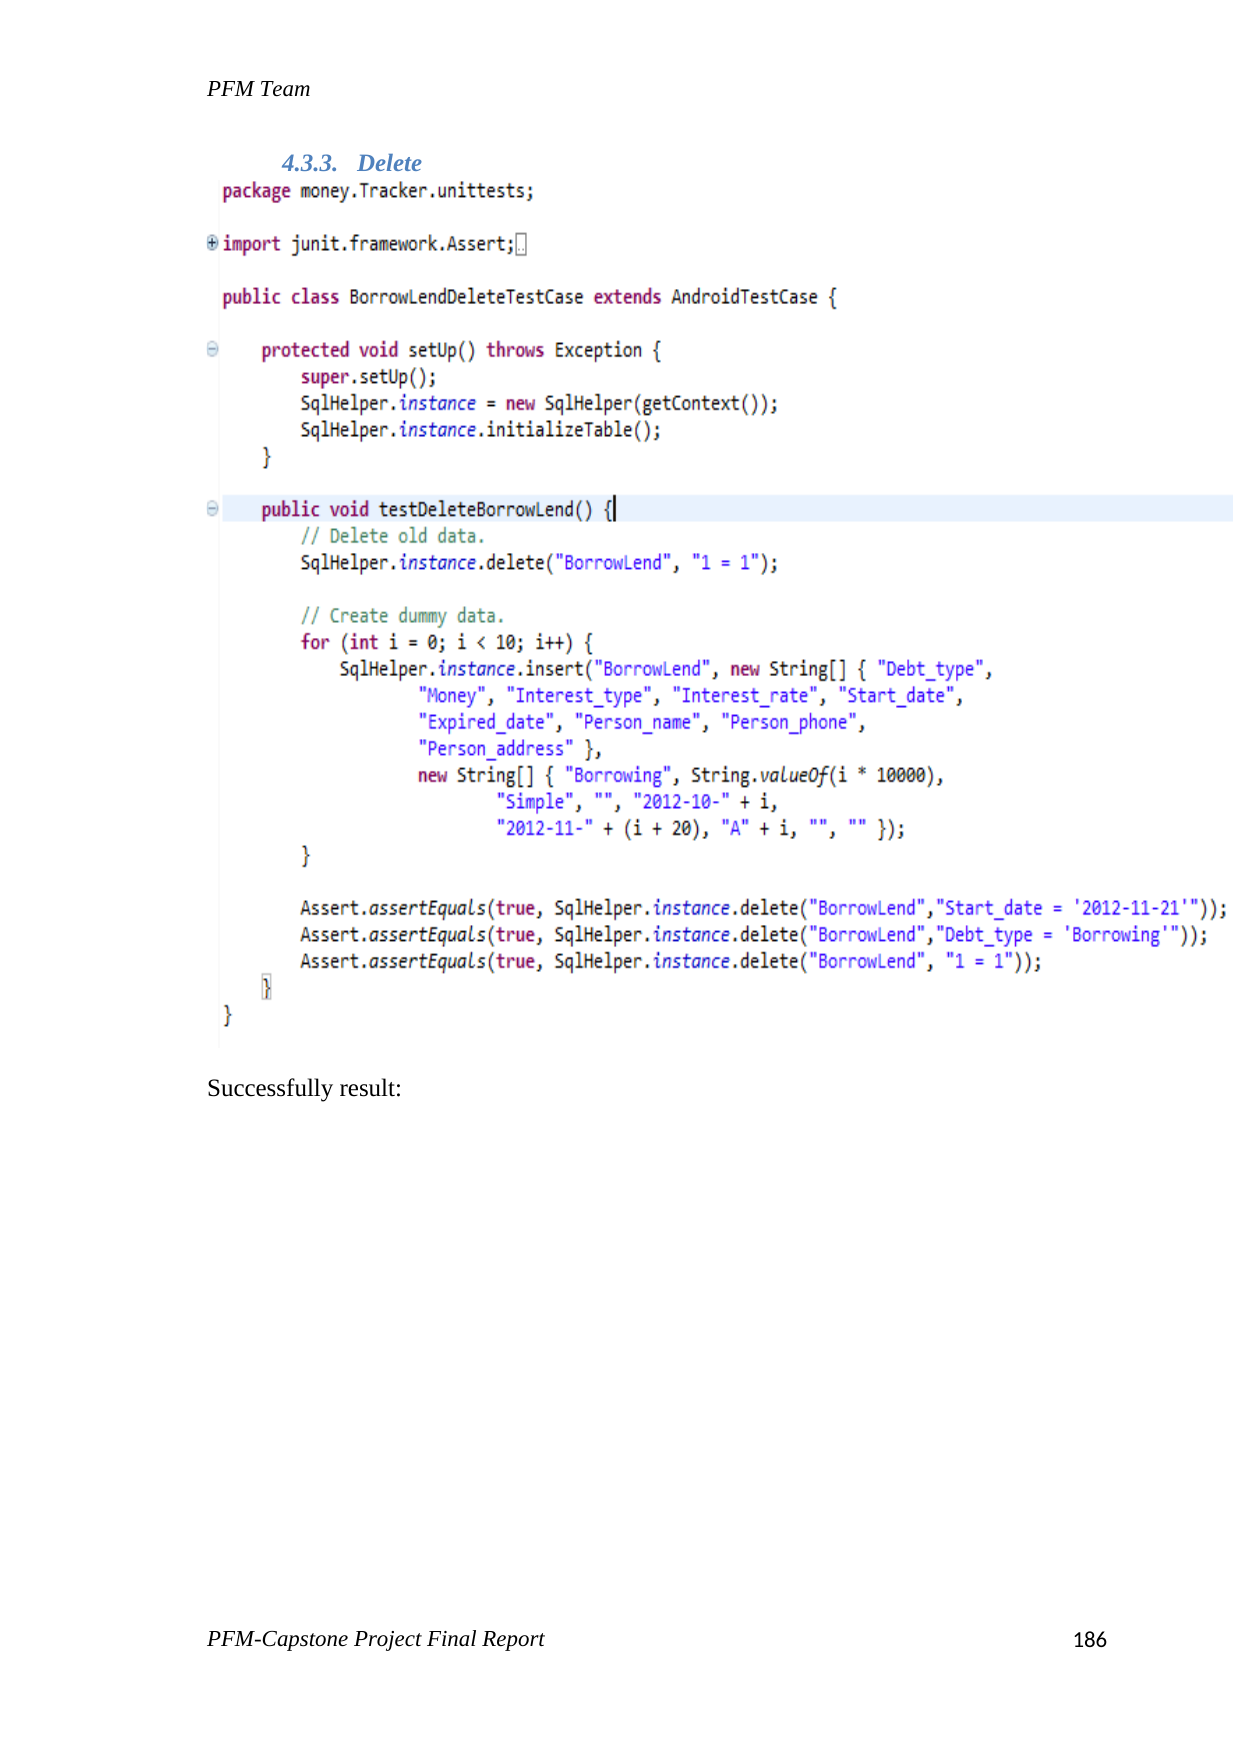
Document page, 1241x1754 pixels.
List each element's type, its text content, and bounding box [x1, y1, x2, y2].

picture [206, 180, 1233, 1048]
text Successfully result: [207, 1073, 1122, 1102]
subtitle Delete [282, 148, 1122, 176]
